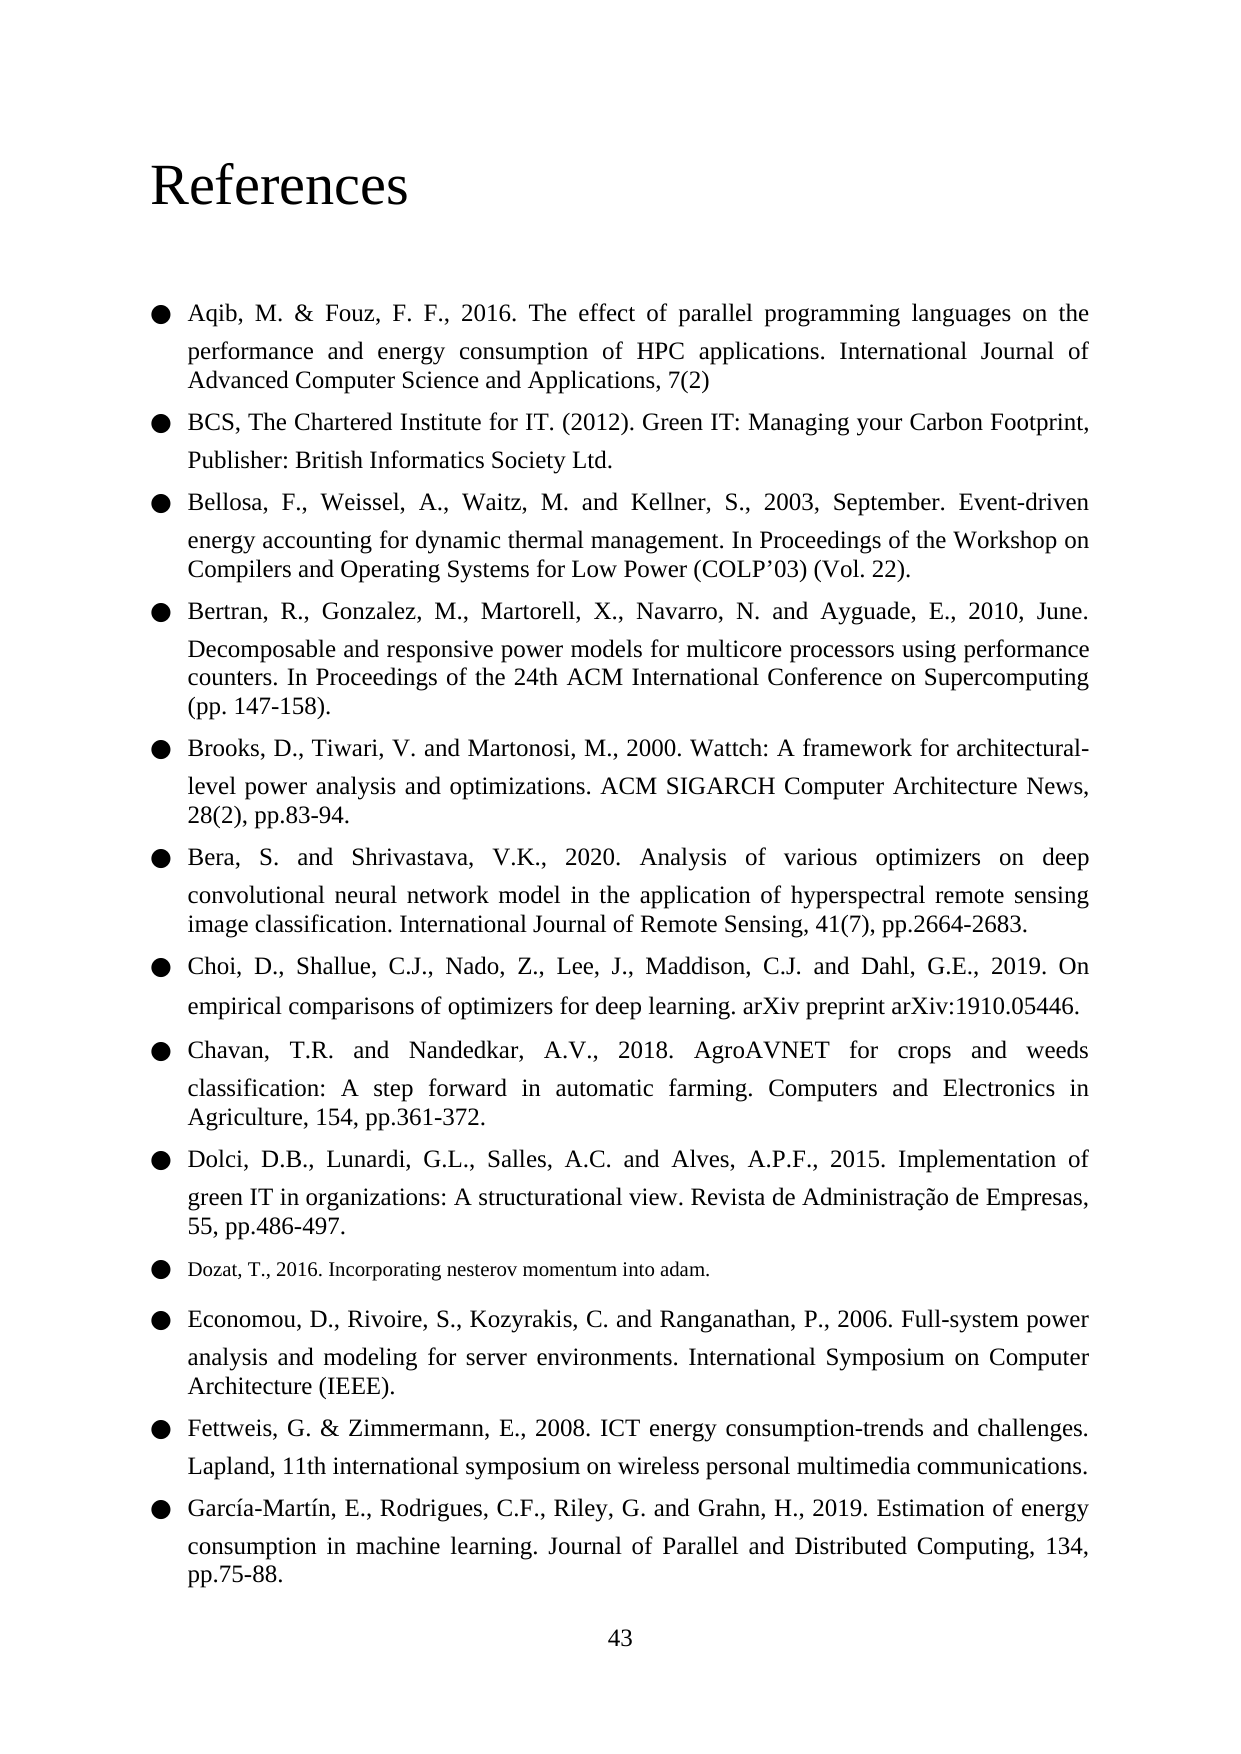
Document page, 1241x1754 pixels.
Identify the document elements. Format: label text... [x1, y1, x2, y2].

list Bera, S. and Shrivastava, V.K., 2020. Analysis of various optimizers on deep convolutional neural network model in the application of hyperspectral remote sensing image classification. International Journal of Remote Sensing, 41(7), pp.2664-2683. [150, 829, 1090, 937]
list BCS, The Chartered Institute for IT. (2012). Green IT: Managing your Carbon Footprint, Publisher: British Informatics Society Ltd. [150, 394, 1090, 474]
list Bertran, R., Gonzalez, M., Martorell, X., Navarro, N. and Ayguade, E., 2010, June. Decomposable and responsive power models for multicore processors using performance counters. In Proceedings of the 24th ACM International Conference on Supercomputing (pp. 147-158). [150, 582, 1090, 720]
list Choi, D., Shallue, C.J., Nado, Z., Lee, J., Maddison, C.J. and Dahl, G.E., 2019. On empirical comparisons of optimizers for deep learning. arXiv preprint arXiv:1910.05446. [150, 937, 1090, 1020]
list Fettweis, G. & Zimmermann, E., 2008. ICT energy consumption-trends and challenges. Lapland, 11th international symposium on wireless personal multimedia communications. [150, 1399, 1090, 1479]
list Dolci, D.B., Lunardi, G.L., Salles, A.C. and Alves, A.P.F., 2015. Implementation of green IT in organizations: A structurational view. Revista de Administração de Empresas, 55, pp.486-497. [150, 1131, 1090, 1239]
list García-Martín, E., Rodrigues, C.F., Riley, G. and Grahn, H., 2019. Estimation of energy consumption in machine learning. Journal of Parallel and Distributed Computing, 134, pp.75-88. [150, 1479, 1090, 1588]
list Aqib, M. & Fouz, F. F., 2016. The effect of parallel programming languages on the performance and energy consumption of HPC applications. International Journal of Advanced Computer Science and Applications, 7(2) [150, 285, 1090, 394]
list Dozat, T., 2016. Incorporating nesterov momentum into adam. [150, 1239, 1090, 1291]
subtitle References [150, 150, 1090, 217]
list Economou, D., Rivoire, S., Kozyrakis, C. and Ranganathan, P., 2006. Full-system power analysis and modeling for server environments. International Symposium on Computer Architecture (IEEE). [150, 1291, 1090, 1399]
list Brooks, D., Tiwari, V. and Martonosi, M., 2000. Wattch: A framework for architectural-level power analysis and optimizations. ACM SIGARCH Computer Architecture News, 28(2), pp.83-94. [150, 720, 1090, 829]
list Chavan, T.R. and Nandedkar, A.V., 2018. AgroAVNET for crops and weeds classification: A step forward in automatic farming. Computers and Electronics in Agriculture, 154, pp.361-372. [150, 1022, 1090, 1131]
list Bellosa, F., Weissel, A., Waitz, M. and Kellner, S., 2003, September. Event-driven energy accounting for dynamic thermal management. In Proceedings of the Workshop on Compilers and Operating Systems for Low Power (COLP’03) (Vol. 22). [150, 474, 1090, 582]
